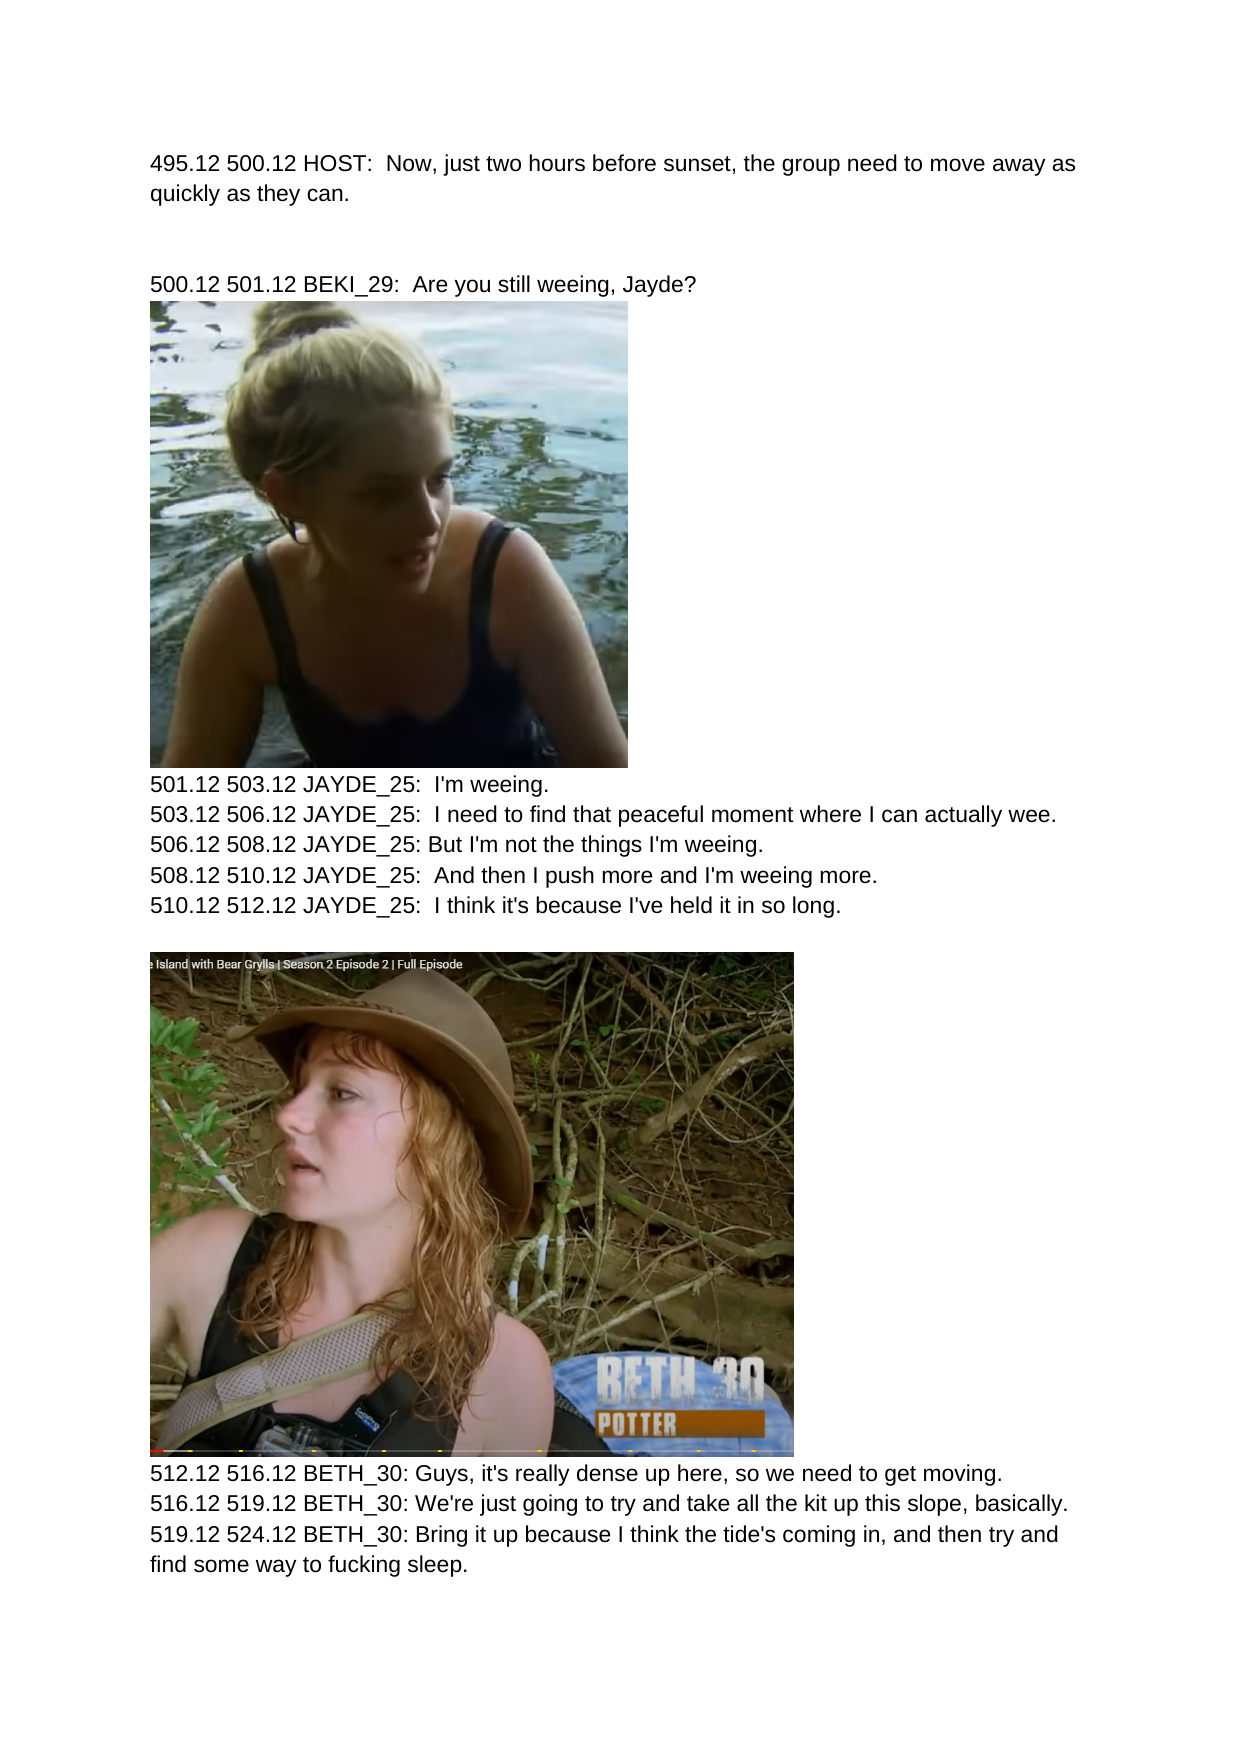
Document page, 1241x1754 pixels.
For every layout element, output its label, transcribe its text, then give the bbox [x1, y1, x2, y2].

text 503.12 506.12 JAYDE_25: I need to find that peaceful moment where I can actually wee. [150, 801, 1090, 828]
text 501.12 503.12 JAYDE_25: I'm weeing. [150, 771, 1090, 797]
text 495.12 500.12 HOST: Now, just two hours before sunset, the group need to move away as quickly as they can. [150, 150, 1090, 207]
picture [150, 952, 794, 1457]
text 516.12 519.12 BETH_30: We're just going to try and take all the kit up this slope, basically. [150, 1490, 1090, 1517]
text 512.12 516.12 BETH_30: Guys, it's really dense up here, so we need to get moving. [150, 1460, 1090, 1486]
text 510.12 512.12 JAYDE_25: I think it's because I've held it in so long. [150, 892, 1090, 918]
text 508.12 510.12 JAYDE_25: And then I push more and I'm weeing more. [150, 862, 1090, 888]
text 519.12 524.12 BETH_30: Bring it up because I think the tide's coming in, and then try and find some way to fucking sleep. [150, 1521, 1090, 1577]
text 500.12 501.12 BEKI_29: Are you still weeing, Jayde? [150, 271, 1090, 297]
picture [150, 301, 628, 768]
text 506.12 508.12 JAYDE_25: But I'm not the things I'm weeing. [150, 831, 1090, 858]
